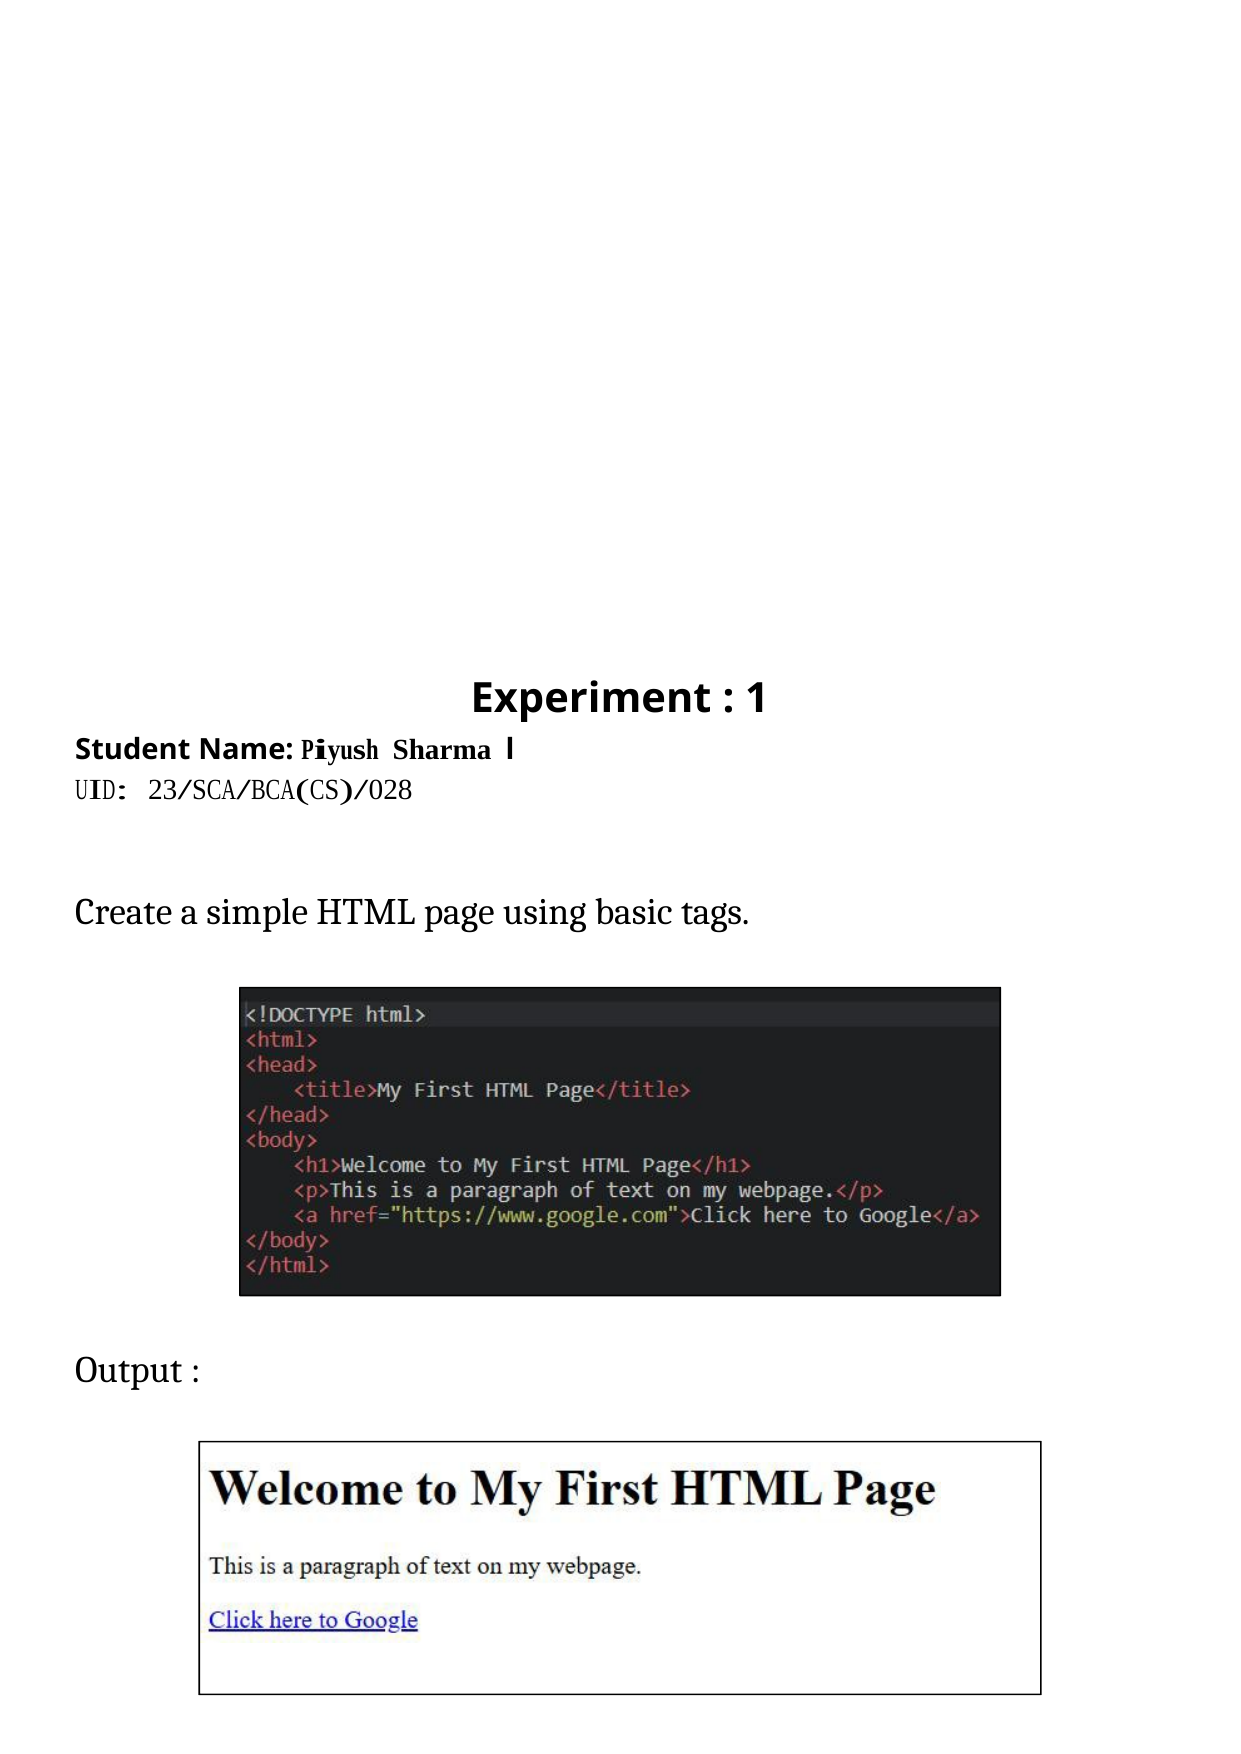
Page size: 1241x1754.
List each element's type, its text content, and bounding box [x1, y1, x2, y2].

text Student Name: Piyush Sharma l [75, 728, 1186, 768]
picture [201, 1462, 941, 1643]
text Output : [75, 1349, 1186, 1392]
text UID: 23/SCA/BCA(CS)/028 [75, 772, 1186, 806]
picture [241, 989, 999, 1294]
subtitle Experiment : 1 [66, 659, 1174, 726]
text Create a simple HTML page using basic tags. [75, 891, 1186, 934]
